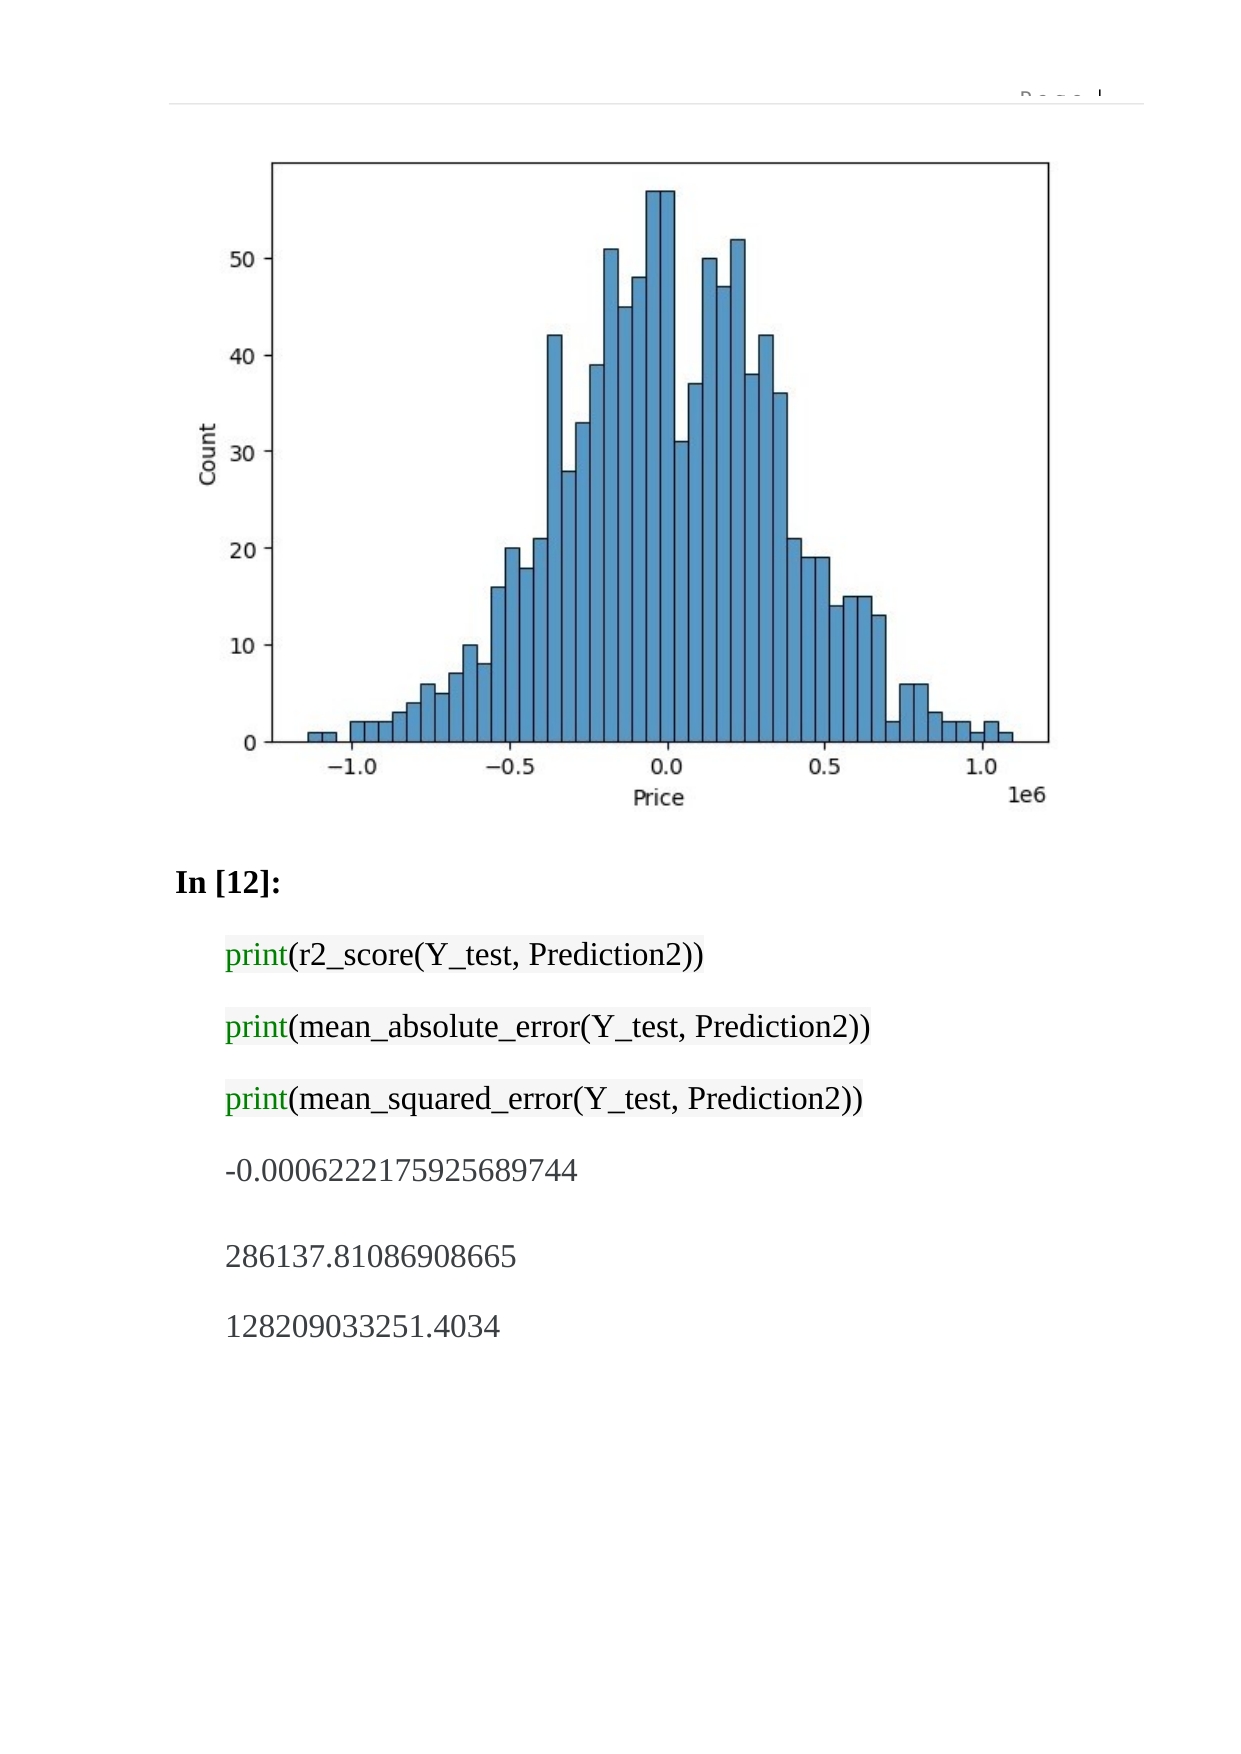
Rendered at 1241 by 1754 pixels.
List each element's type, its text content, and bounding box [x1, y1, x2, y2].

text 286137.81086908665 [225, 1236, 1130, 1275]
subtitle In [12]: [150, 862, 1130, 901]
text 128209033251.4034 [225, 1306, 1130, 1344]
text print(r2_score(Y_test, Prediction2)) print(mean_absolute_error(Y_test, Prediction2)) print(mean_squared_error(Y_test, Prediction2)) [225, 935, 973, 1117]
picture [195, 161, 1059, 812]
text -0.0006222175925689744 [225, 1151, 1130, 1189]
